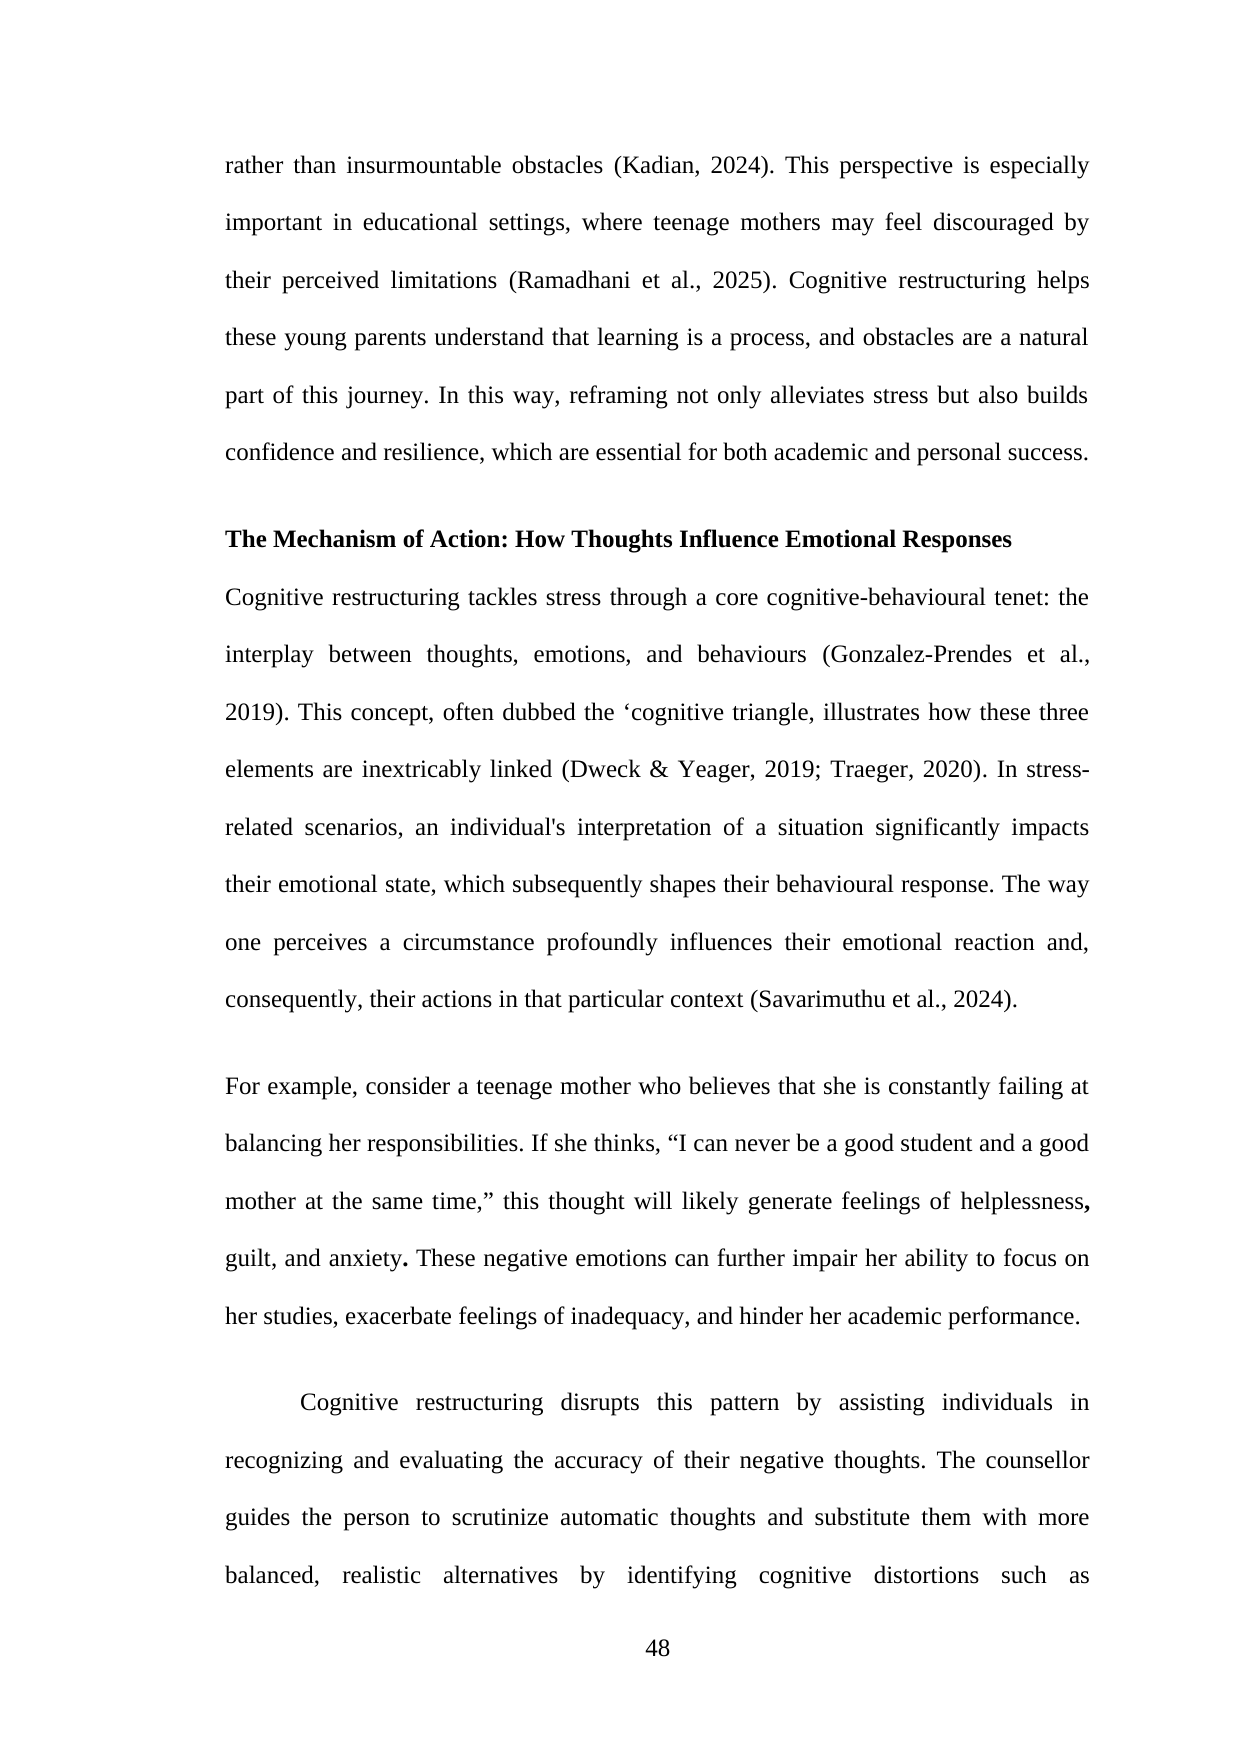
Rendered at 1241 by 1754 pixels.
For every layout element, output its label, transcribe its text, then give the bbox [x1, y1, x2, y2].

text Cognitive restructuring tackles stress through a core cognitive-behavioural tenet: the interplay between thoughts, emotions, and behaviours . This concept, often dubbed the ‘cognitive triangle, illustrates how these three elements are inextricably linked . In stress-related scenarios, an individual's interpretation of a situation significantly impacts their emotional state, which subsequently shapes their behavioural response. The way one perceives a circumstance profoundly influences their emotional reaction and, consequently, their actions in that particular context . [225, 582, 1090, 1013]
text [225, 1387, 1090, 1589]
subtitle The Mechanism of Action: How Thoughts Influence Emotional Responses [225, 524, 1090, 553]
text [225, 150, 1090, 466]
text For example, consider a teenage mother who believes that she is constantly failing at balancing her responsibilities. If she thinks, “I can never be a good student and a good mother at the same time,” this thought will likely generate feelings of helplessness, guilt, and anxiety. These negative emotions can further impair her ability to focus on her studies, exacerbate feelings of inadequacy, and hinder her academic performance. [225, 1071, 1090, 1329]
